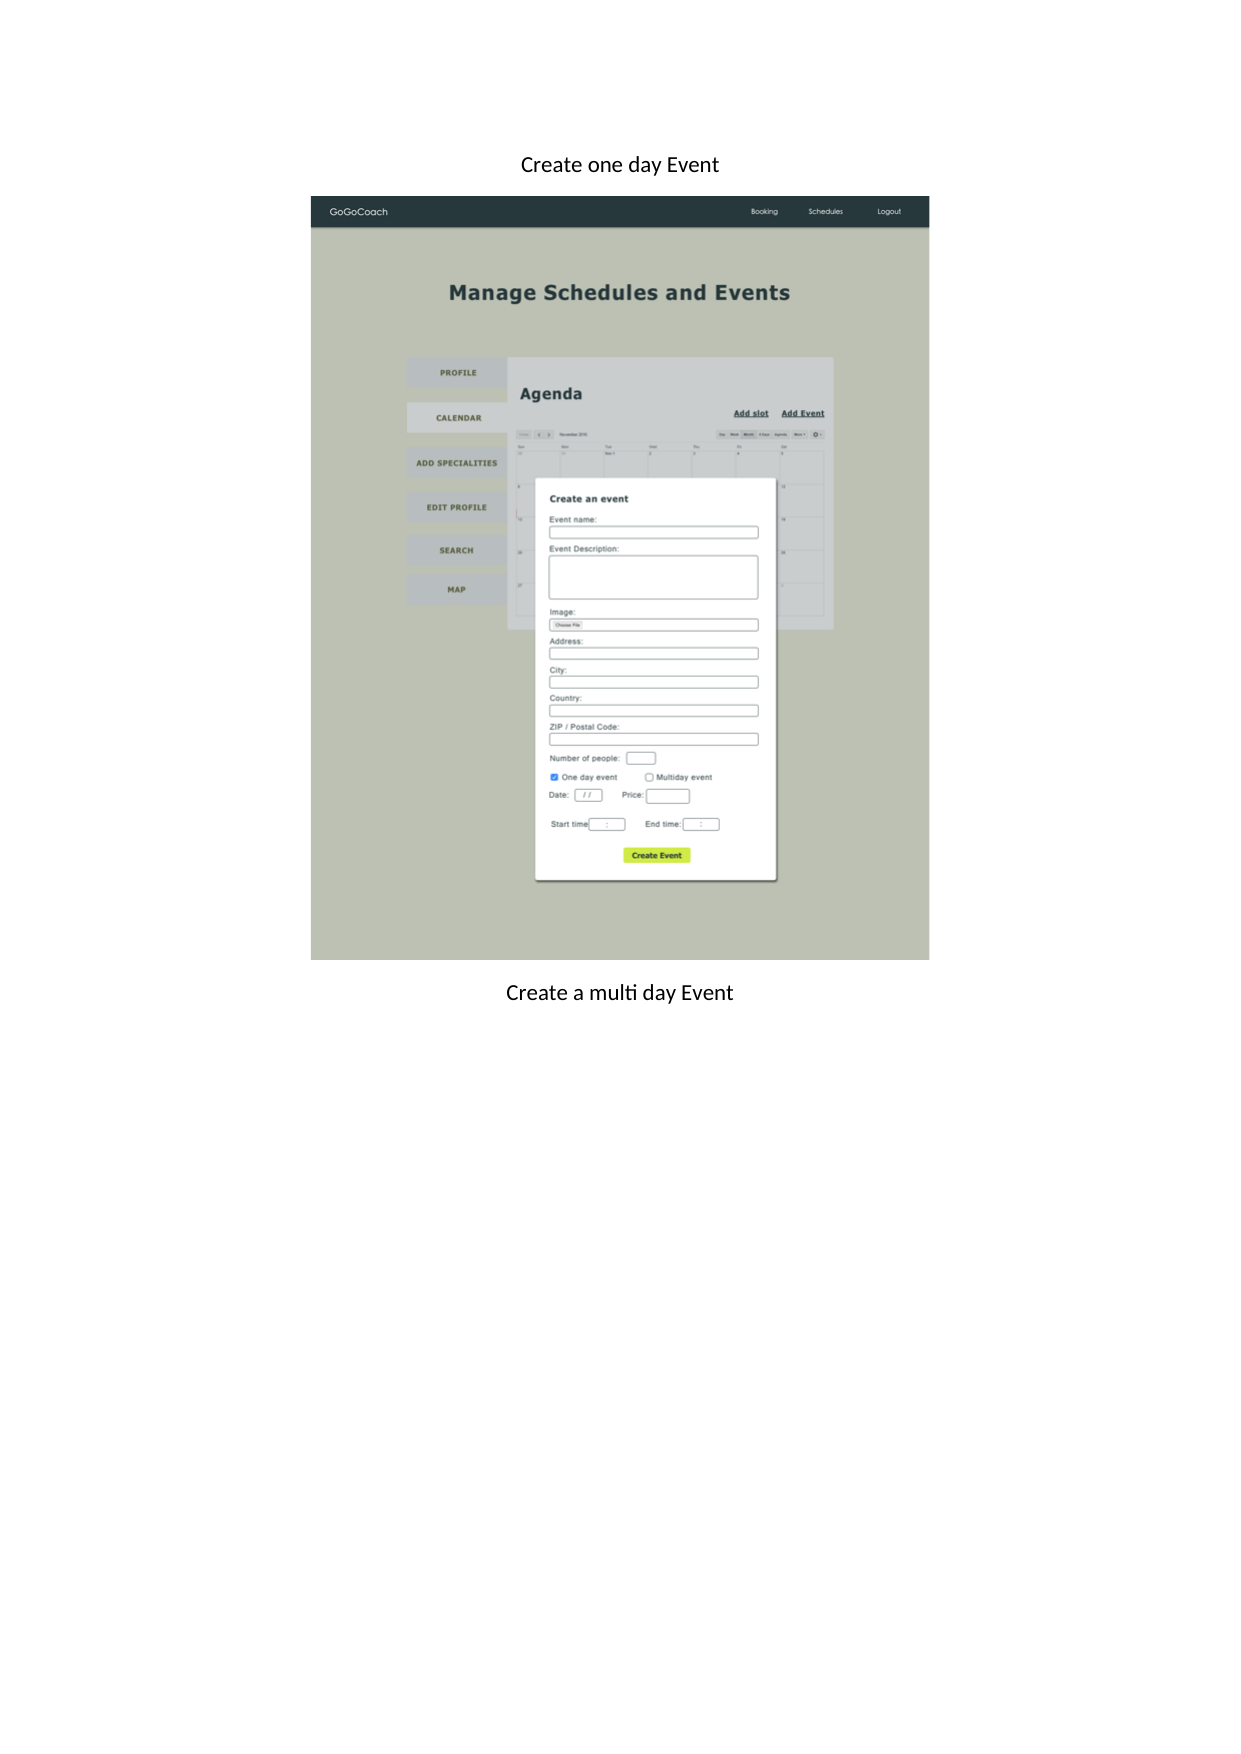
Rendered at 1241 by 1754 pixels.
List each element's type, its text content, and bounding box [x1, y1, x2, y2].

picture [310, 196, 930, 960]
text Create a multi day Event [150, 978, 1090, 1006]
text Create one day Event [150, 150, 1090, 178]
